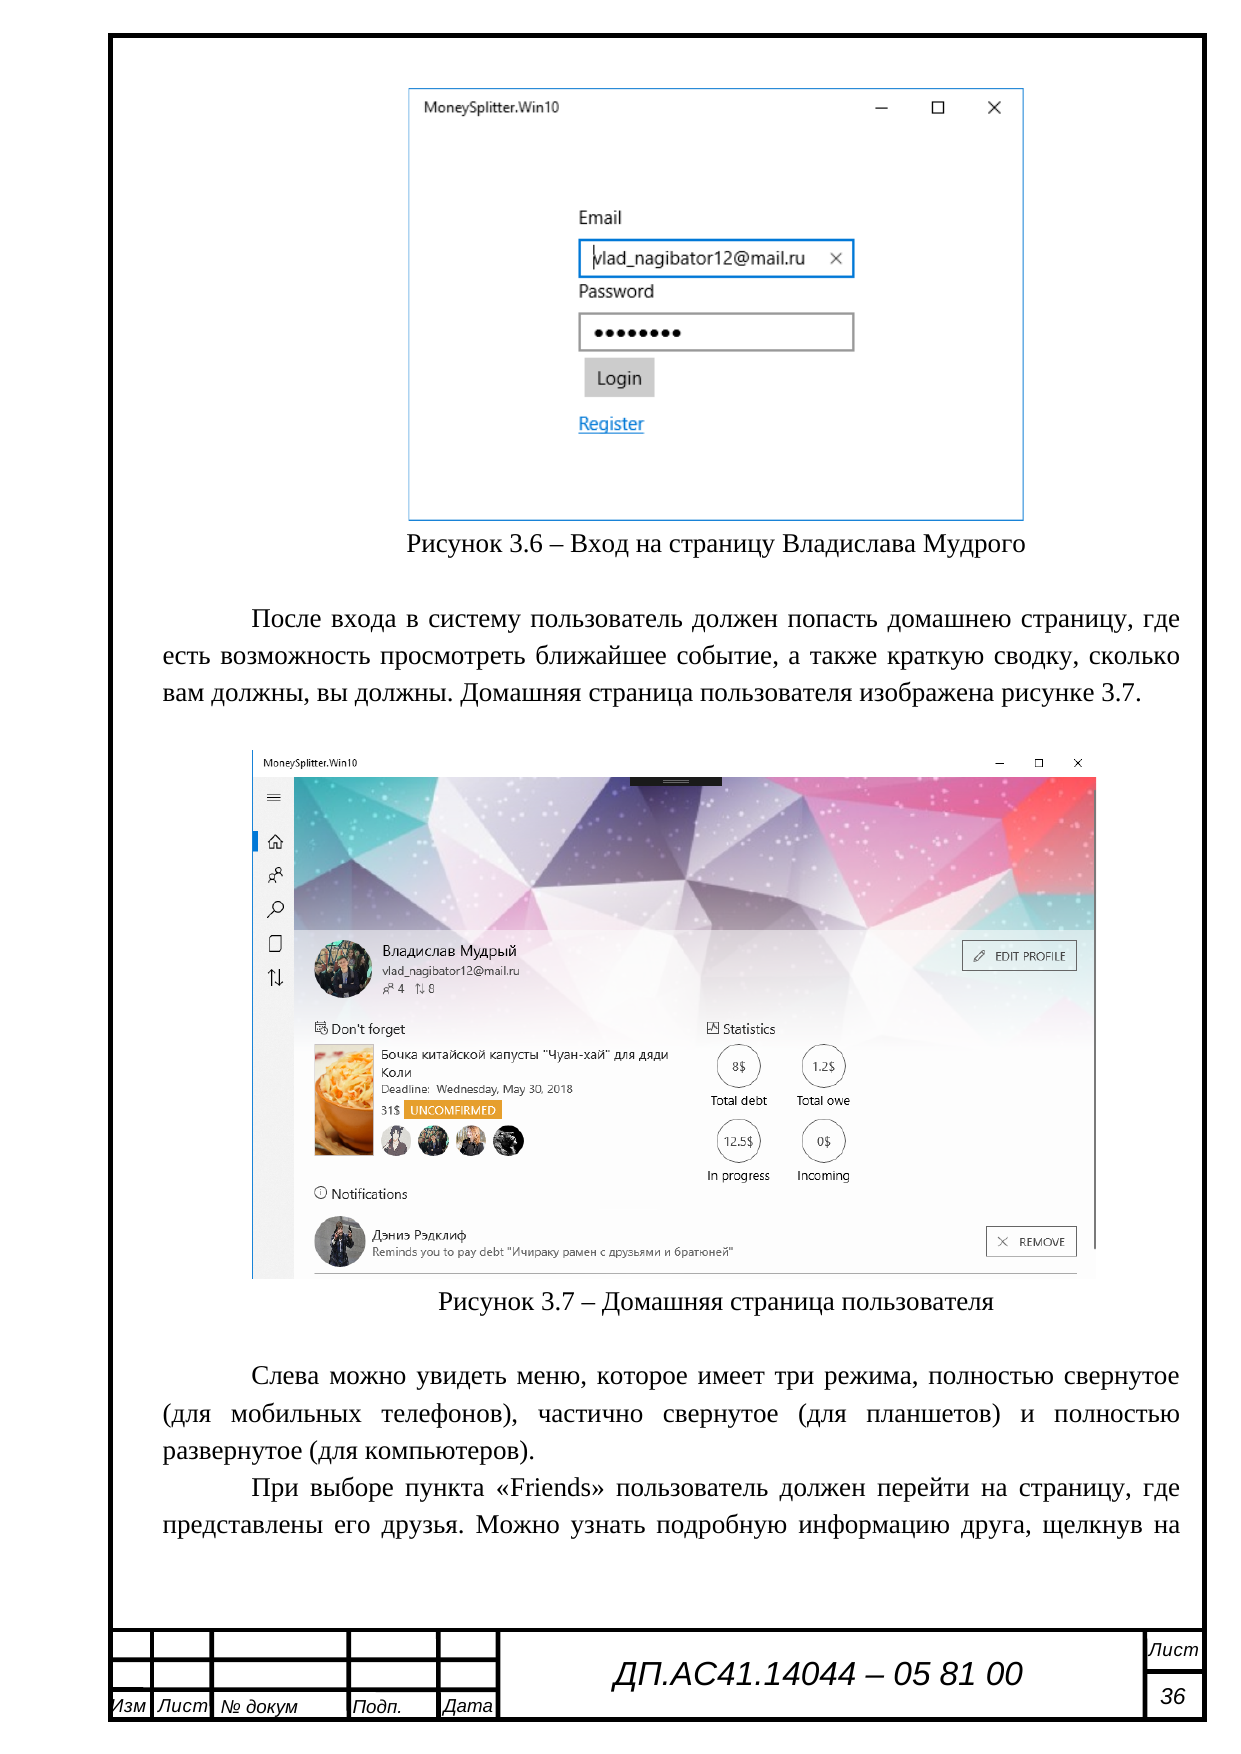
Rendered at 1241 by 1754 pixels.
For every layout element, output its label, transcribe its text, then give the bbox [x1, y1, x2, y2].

text Рисунок 3.7 – Домашняя страница пользователя [162, 1285, 1181, 1316]
picture [252, 750, 1097, 1279]
text Слева можно увидеть меню, которое имеет три режима, полностью свернутое (для мобильных телефонов), частично свернутое (для планшетов) и полностью развернутое (для компьютеров). [162, 1359, 1181, 1465]
picture [408, 88, 1024, 521]
text Рисунок 3.6 – Вход на страницу Владислава Мудрого [162, 527, 1181, 558]
text После входа в систему пользователь должен попасть домашнею страницу, где есть возможность просмотреть ближайшее событие, а также краткую сводку, сколько вам должны, вы должны. Домашняя страница пользователя изображена рисунке 3.7. [162, 602, 1181, 707]
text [162, 1471, 1181, 1540]
